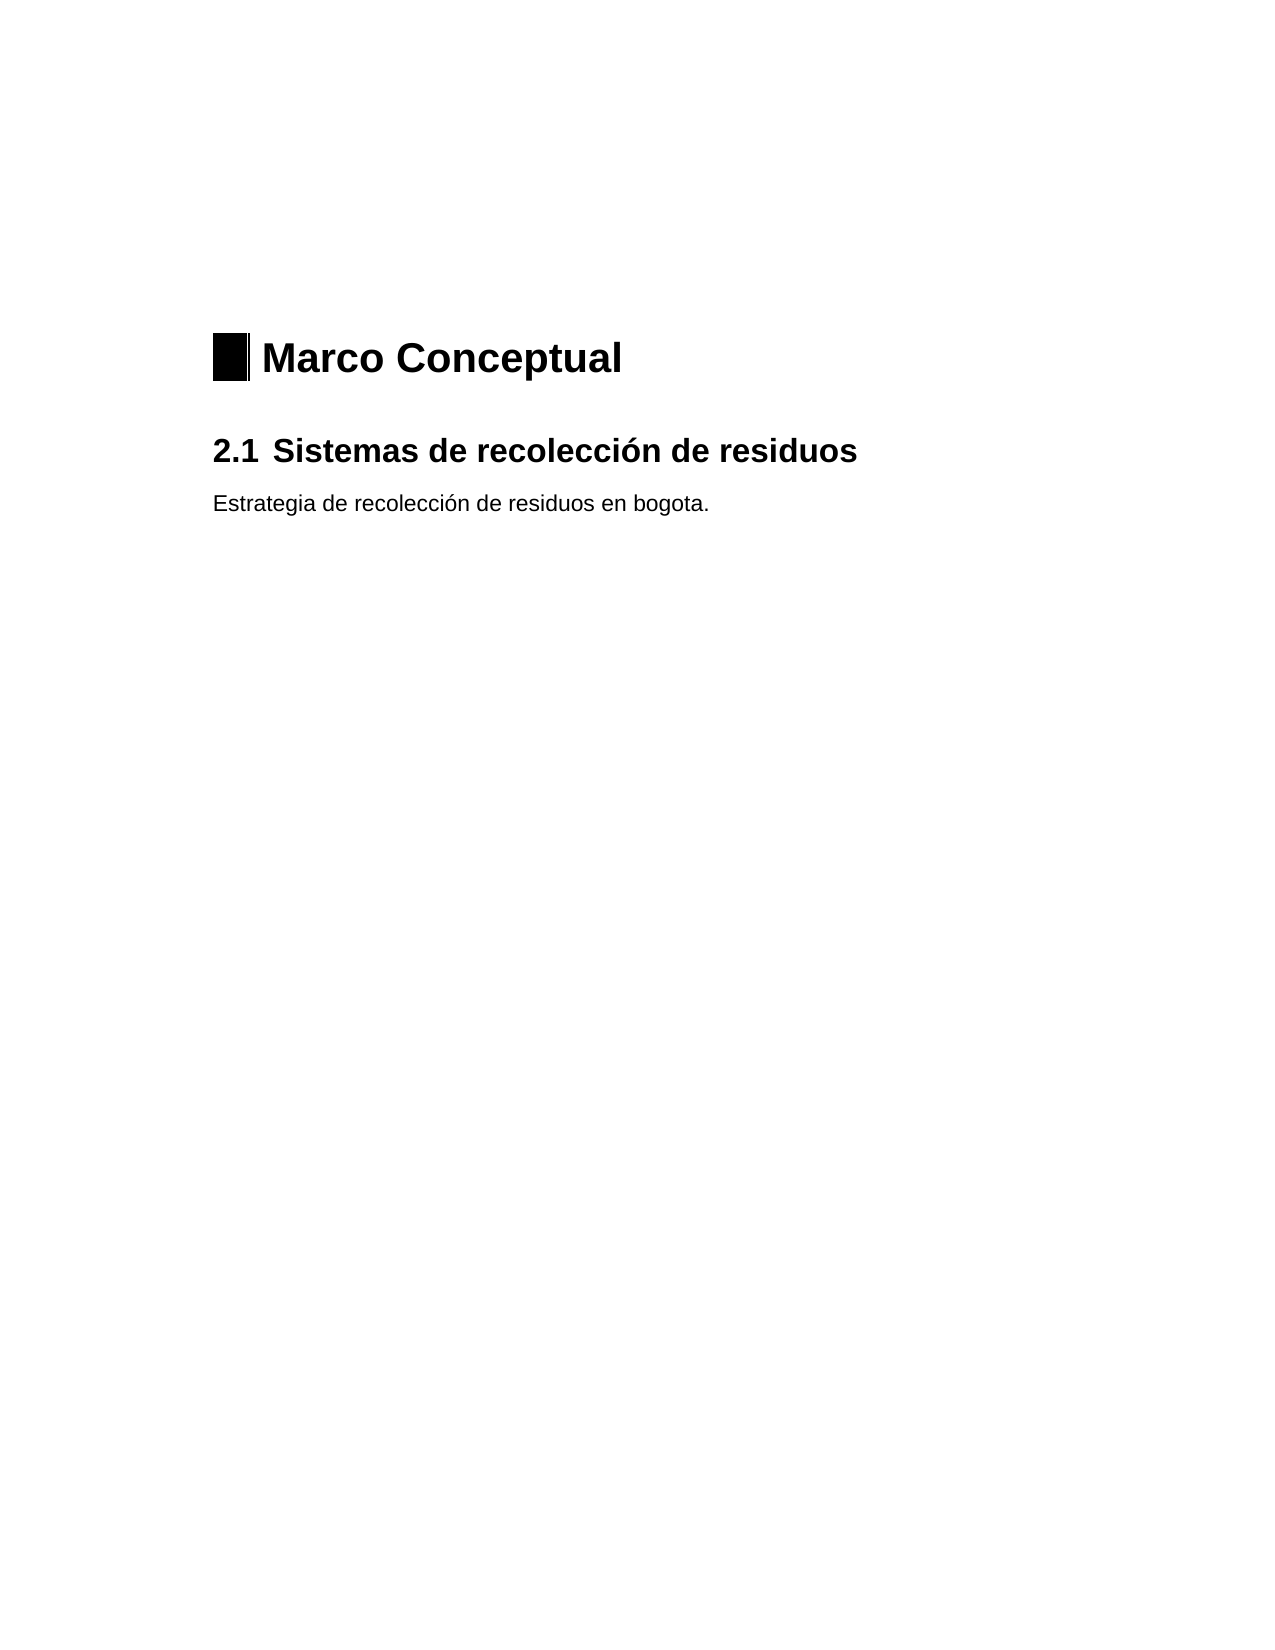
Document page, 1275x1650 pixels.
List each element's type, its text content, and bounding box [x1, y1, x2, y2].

text Estrategia de recolección de residuos en bogota. [213, 490, 1125, 517]
subtitle Sistemas de recolección de residuos [213, 431, 1125, 469]
subtitle Marco Conceptual [250, 333, 1125, 381]
